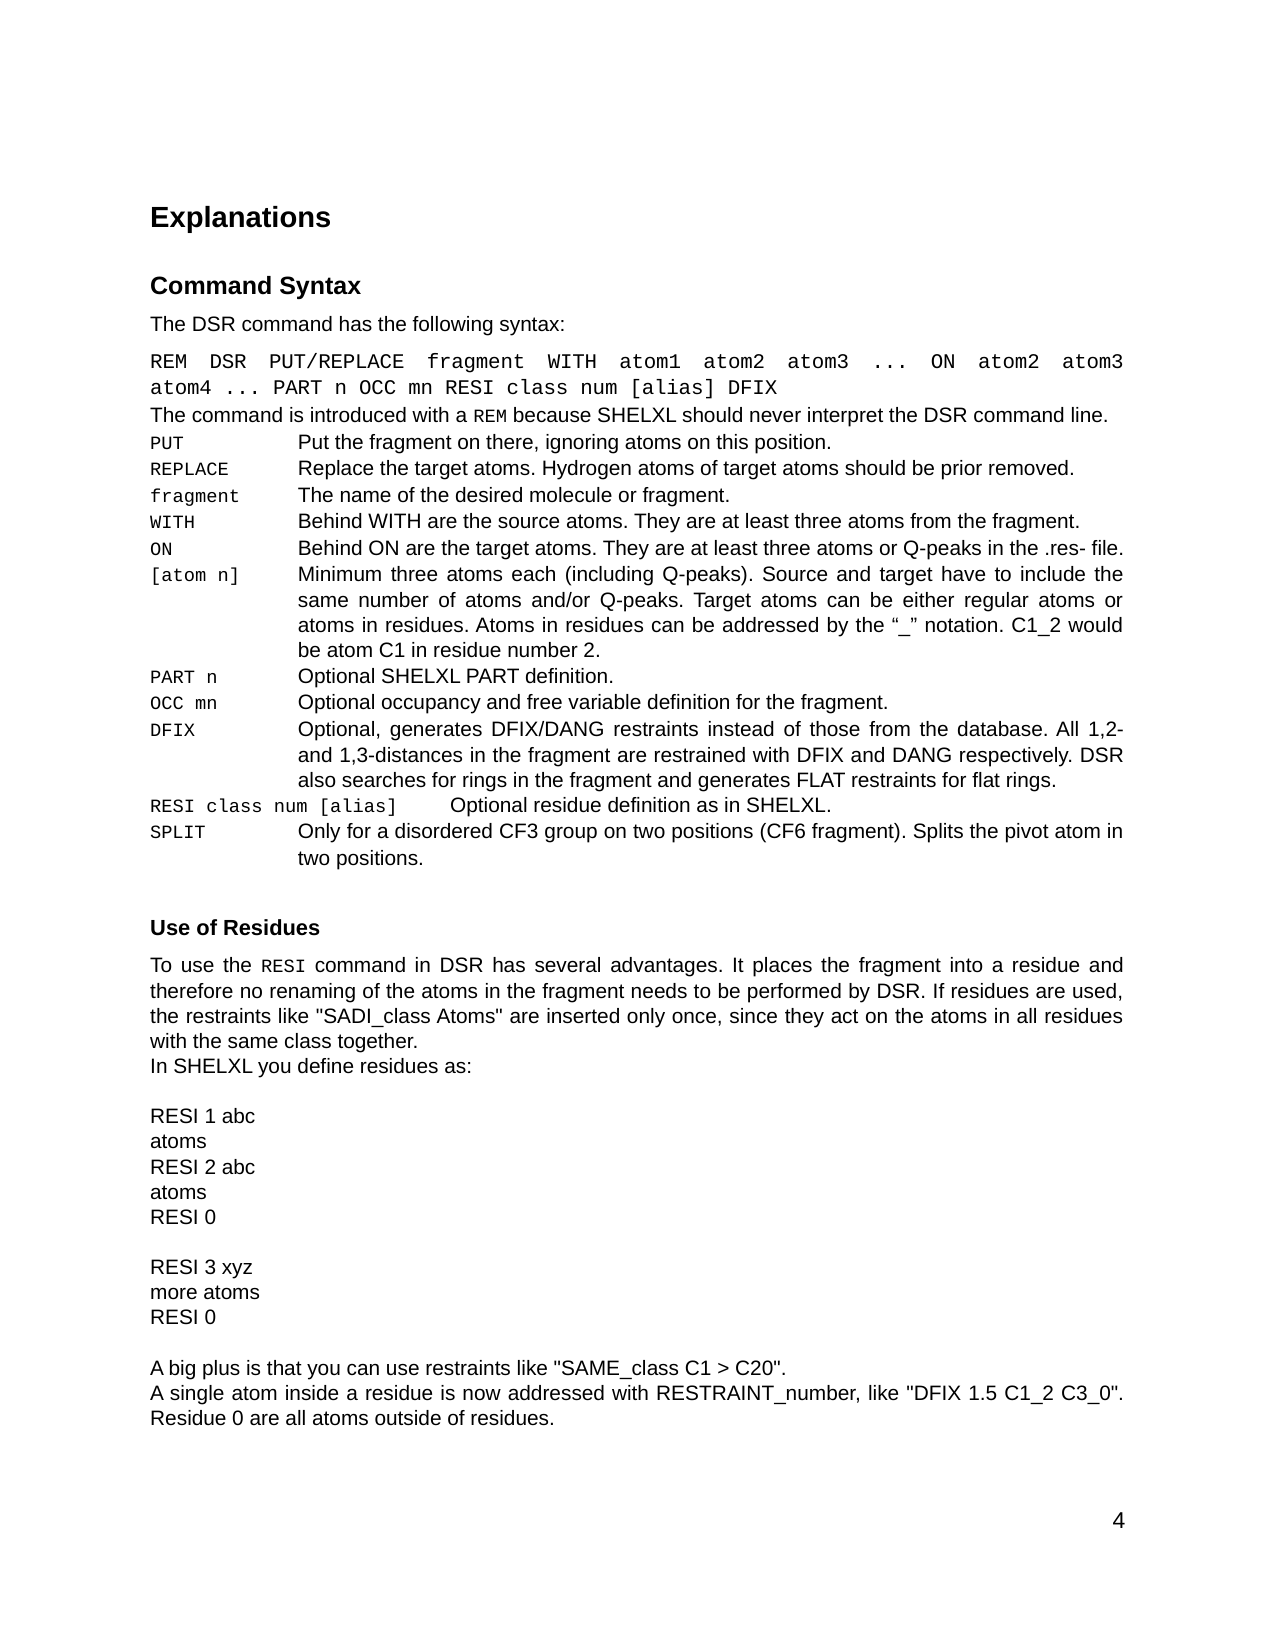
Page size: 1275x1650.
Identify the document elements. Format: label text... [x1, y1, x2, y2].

text PUT Put the fragment on there, ignoring atoms on this position. [150, 429, 1125, 455]
text In SHELXL you define residues as: [150, 1054, 1125, 1078]
text RESI class num [alias] Optional residue definition as in SHELXL. [150, 793, 1125, 818]
text Explanations [150, 200, 1125, 233]
text The DSR command has the following syntax: [150, 312, 1125, 336]
text DFIX Optional, generates DFIX/DANG restraints instead of those from the database. All 1,2- and 1,3-distances in the fragment are restrained with DFIX and DANG respectively. DSR also searches for rings in the fragment and generates FLAT restraints for flat rings. [150, 716, 1125, 792]
text REM DSR PUT/REPLACE fragment WITH atom1 atom2 atom3 ... ON atom2 atom3 atom4 ... PART n OCC mn RESI class num [alias] DFIX [150, 351, 1125, 401]
text SPLIT Only for a disordered CF3 group on two positions (CF6 fragment). Splits the pivot atom in two positions. [150, 819, 1125, 870]
text OCC mn Optional occupancy and free variable definition for the fragment. [150, 690, 1125, 715]
text ON Behind ON are the target atoms. They are at least three atoms or Q-peaks in the .res- file. [150, 535, 1125, 561]
text fragment The name of the desired molecule or fragment. [150, 482, 1125, 508]
text REPLACE Replace the target atoms. Hydrogen atoms of target atoms should be prior removed. [150, 456, 1125, 481]
text The command is introduced with a REM because SHELXL should never interpret the DSR command line. [150, 403, 1125, 428]
text RESI 1 abc atoms RESI 2 abc atoms RESI 0 RESI 3 xyz more atoms RESI 0 A big plus is that you can use restraints like "SAME_class C1 > C20". A single atom inside a residue is now addressed with RESTRAINT_number, like "DFIX 1.5 C1_2 C3_0". Residue 0 are all atoms outside of residues. [150, 1104, 1125, 1429]
text To use the RESI command in DSR has several advantages. It places the fragment into a residue and therefore no renaming of the atoms in the fragment needs to be performed by DSR. If residues are used, the restraints like "SADI_class Atoms" are inserted only once, since they act on the atoms in all residues with the same class together. [150, 952, 1125, 1053]
text WITH Behind WITH are the source atoms. They are at least three atoms from the fragment. [150, 509, 1125, 534]
text Command Syntax [150, 271, 1125, 300]
title Use of Residues [150, 915, 1125, 940]
text [atom n] Minimum three atoms each (including Q-peaks). Source and target have to include the same number of atoms and/or Q-peaks. Target atoms can be either regular atoms or atoms in residues. Atoms in residues can be addressed by the “_” notation. C1_2 would be atom C1 in residue number 2. [150, 562, 1125, 662]
text PART n Optional SHELXL PART definition. [150, 663, 1125, 689]
